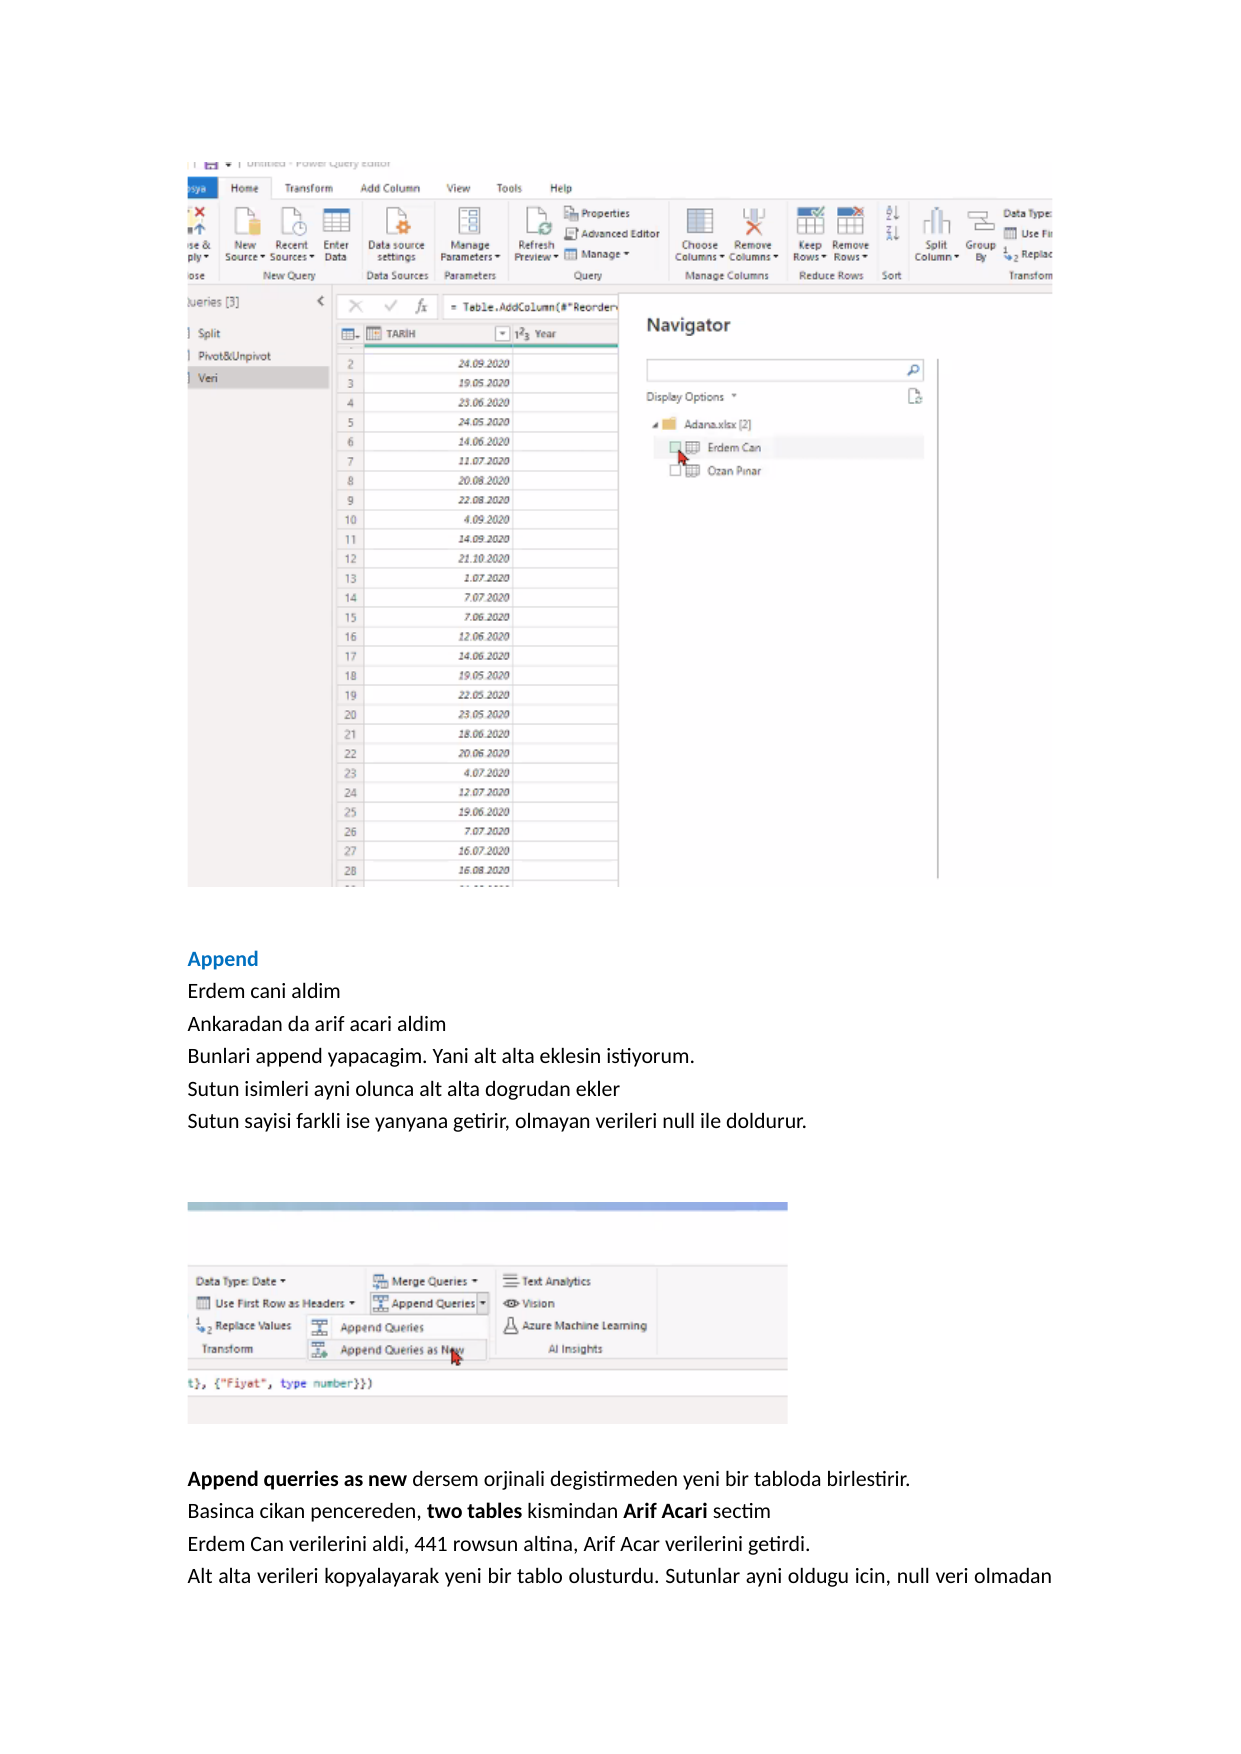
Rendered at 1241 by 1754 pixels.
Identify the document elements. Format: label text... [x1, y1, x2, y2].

text Erdem cani aldim [187, 974, 1053, 1007]
text Basinca cikan pencereden, two tables kismindan Arif Acari sectim [187, 1494, 1053, 1527]
text Sutun sayisi farkli ise yanyana getirir, olmayan verileri null ile doldurur. [187, 1104, 1053, 1137]
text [187, 1559, 1053, 1592]
text Append [187, 942, 1053, 974]
text Bunlari append yapacagim. Yani alt alta eklesin istiyorum. [187, 1039, 1053, 1072]
text Sutun isimleri ayni olunca alt alta dogrudan ekler [187, 1072, 1053, 1104]
text Append querries as new dersem orjinali degistirmeden yeni bir tabloda birlestirir. [187, 1462, 1053, 1494]
text Ankaradan da arif acari aldim [187, 1007, 1053, 1039]
picture [187, 162, 1053, 887]
picture [187, 1202, 788, 1424]
text Erdem Can verilerini aldi, 441 rowsun altina, Arif Acar verilerini getirdi. [187, 1527, 1053, 1559]
